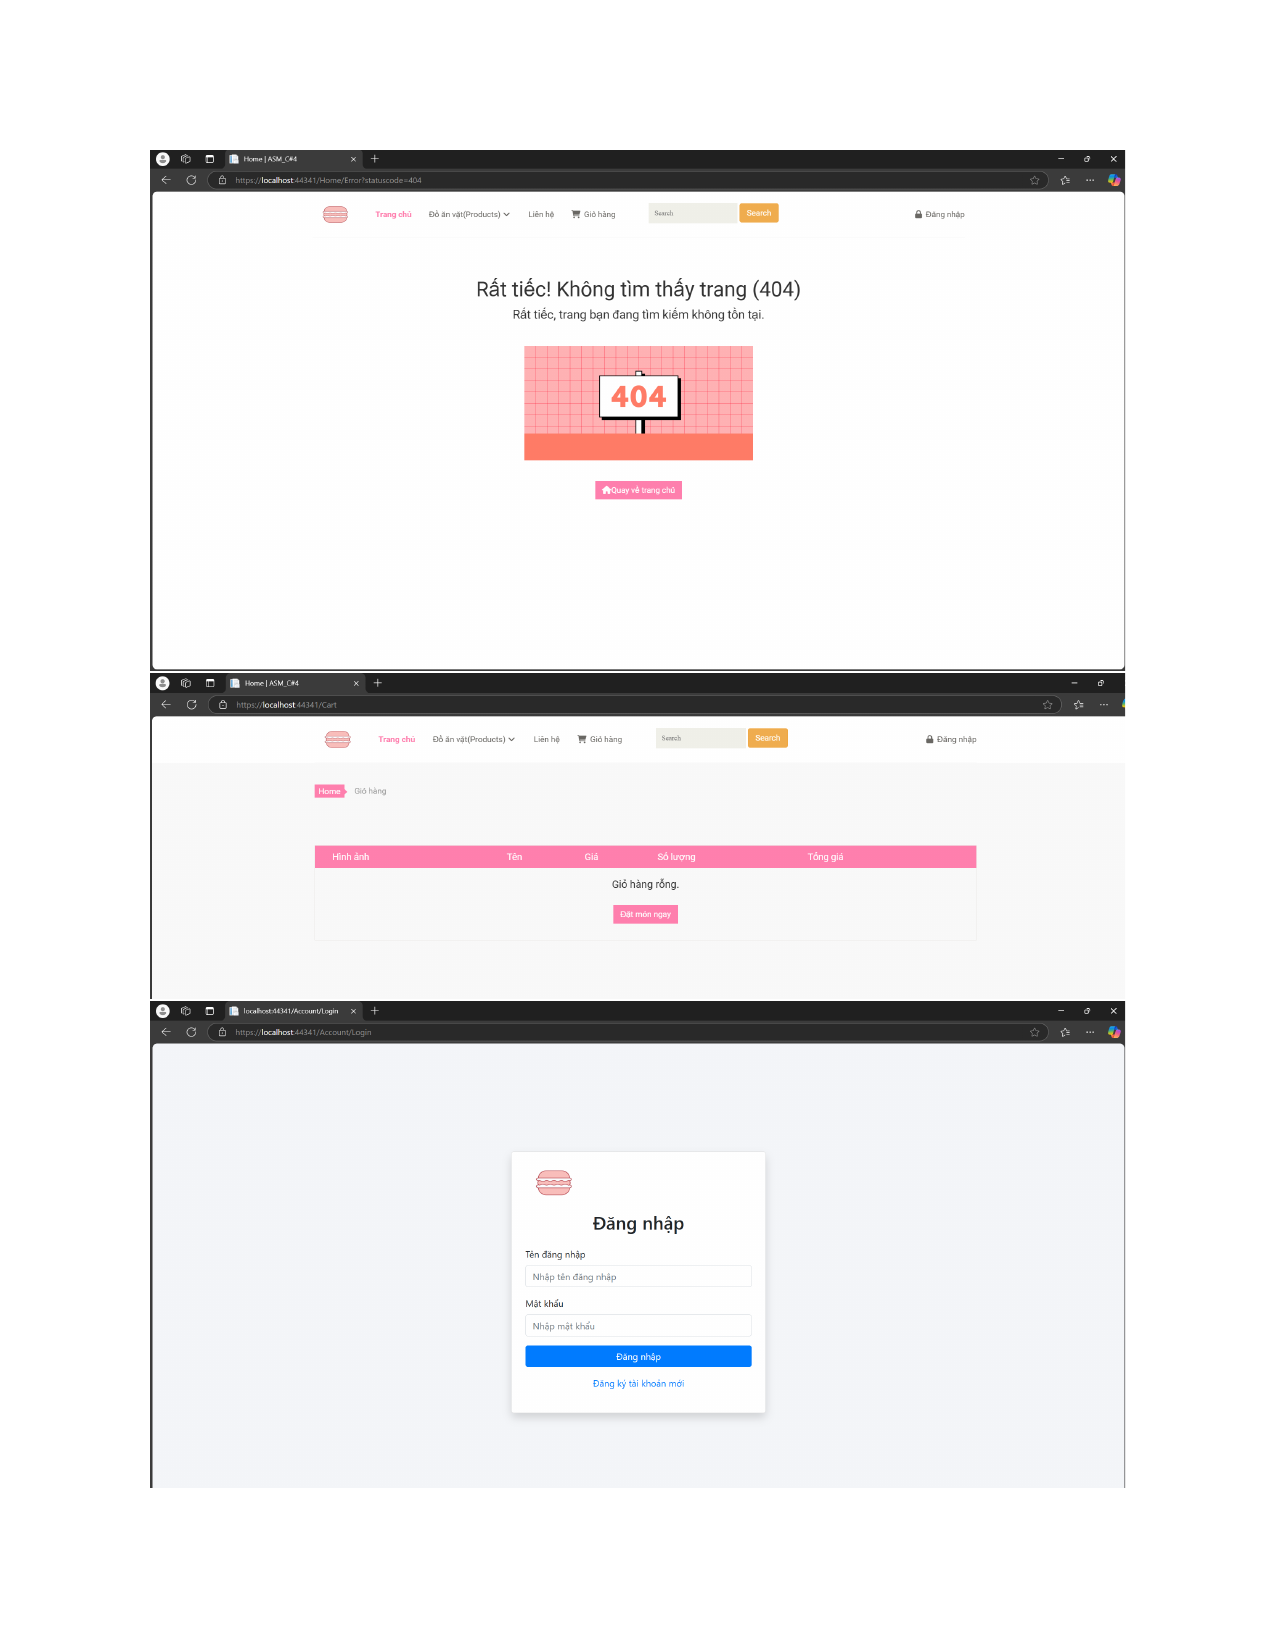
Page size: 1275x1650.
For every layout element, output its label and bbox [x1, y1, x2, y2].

picture [150, 1001, 1125, 1488]
picture [150, 150, 1125, 671]
picture [150, 673, 1125, 999]
